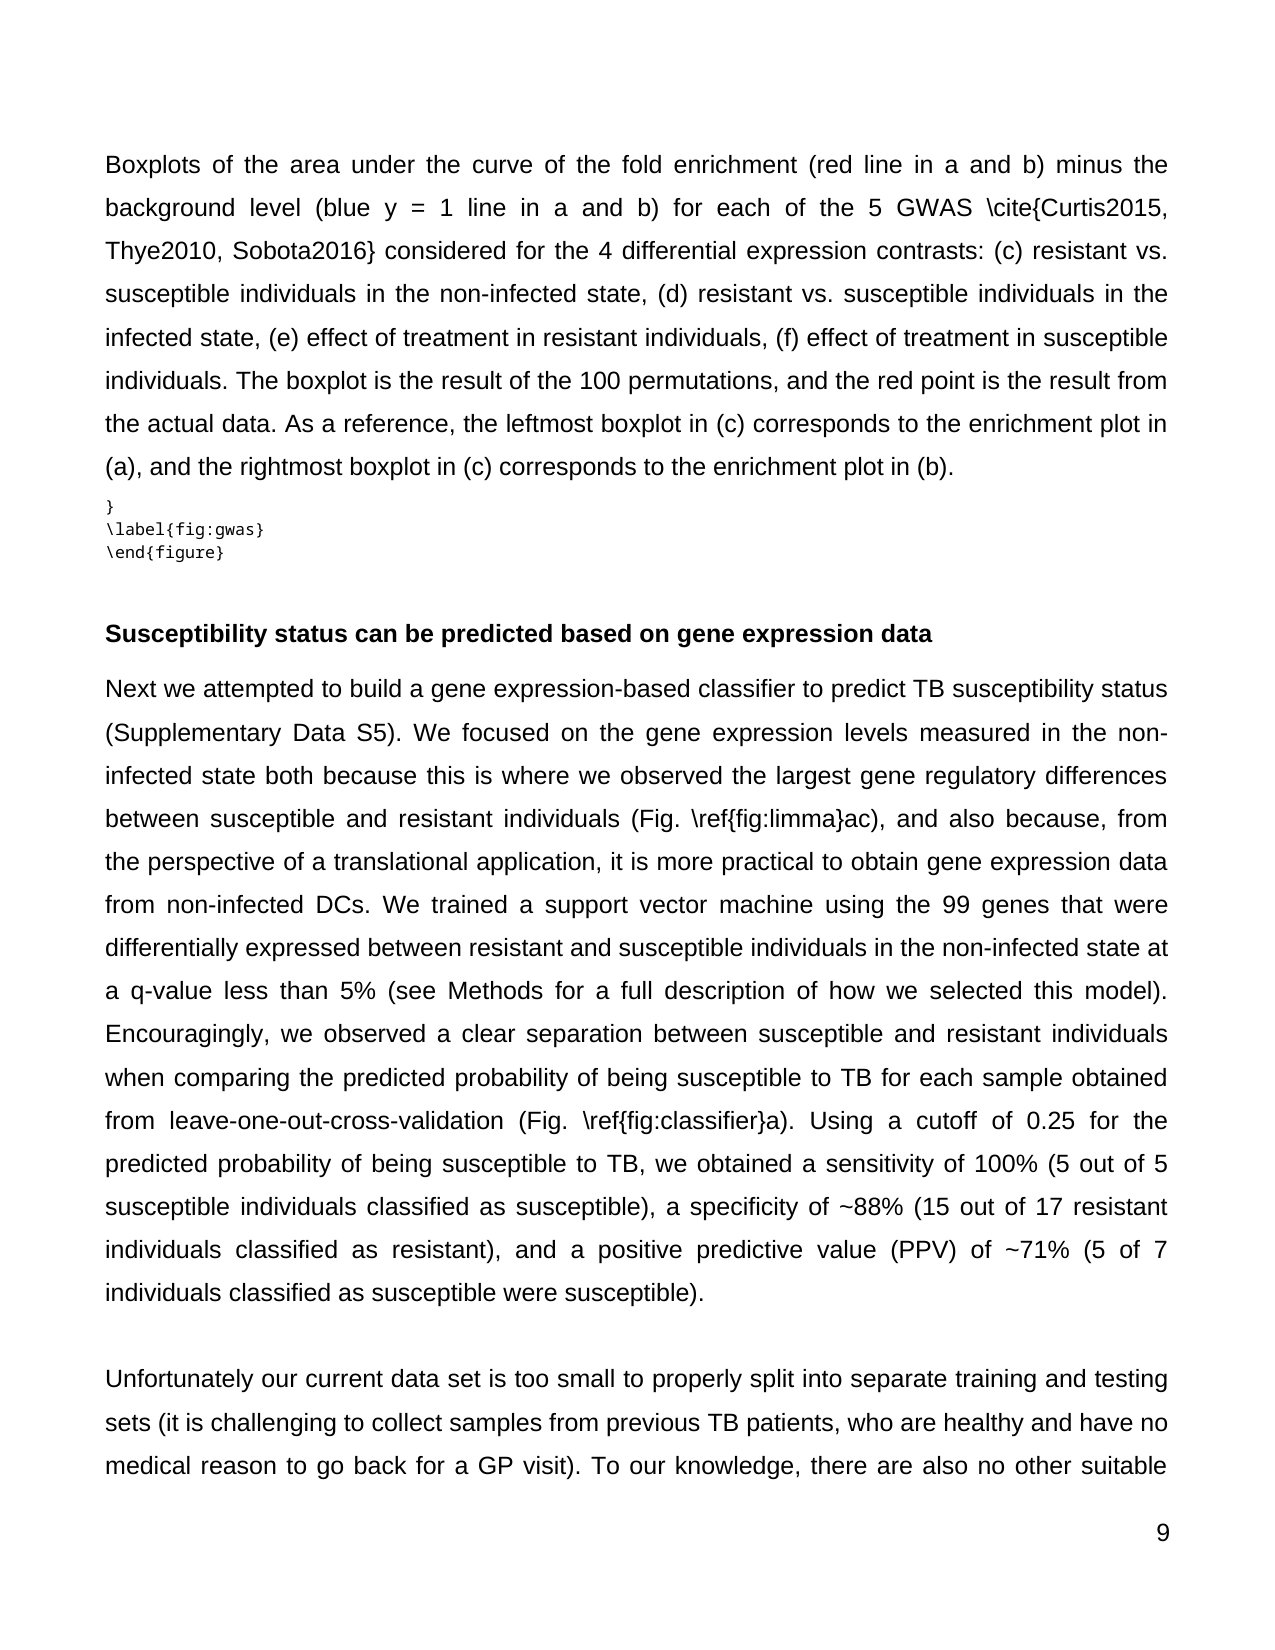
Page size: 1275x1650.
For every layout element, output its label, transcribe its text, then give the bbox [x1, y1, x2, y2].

text Next we attempted to build a gene expression-based classifier to predict TB susceptibility status (Supplementary Data S5). We focused on the gene expression levels measured in the non-infected state both because this is where we observed the largest gene regulatory differences between susceptible and resistant individuals (Fig. \ref{fig:limma}ac), and also because, from the perspective of a translational application, it is more practical to obtain gene expression data from non-infected DCs. We trained a support vector machine using the 99 genes that were differentially expressed between resistant and susceptible individuals in the non-infected state at a q-value less than 5% (see Methods for a full description of how we selected this model). Encouragingly, we observed a clear separation between susceptible and resistant individuals when comparing the predicted probability of being susceptible to TB for each sample obtained from leave-one-out-cross-validation (Fig. \ref{fig:classifier}a). Using a cutoff of 0.25 for the predicted probability of being susceptible to TB, we obtained a sensitivity of 100% (5 out of 5 susceptible individuals classified as susceptible), a specificity of ~88% (15 out of 17 resistant individuals classified as resistant), and a positive predictive value (PPV) of ~71% (5 of 7 individuals classified as susceptible were susceptible). [105, 674, 1170, 1307]
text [105, 1364, 1170, 1479]
subtitle Susceptibility status can be predicted based on gene expression data [105, 619, 1170, 647]
text } [105, 495, 1170, 518]
text \label{fig:gwas} [105, 518, 1170, 540]
text \end{figure} [105, 540, 1170, 563]
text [105, 150, 1170, 481]
